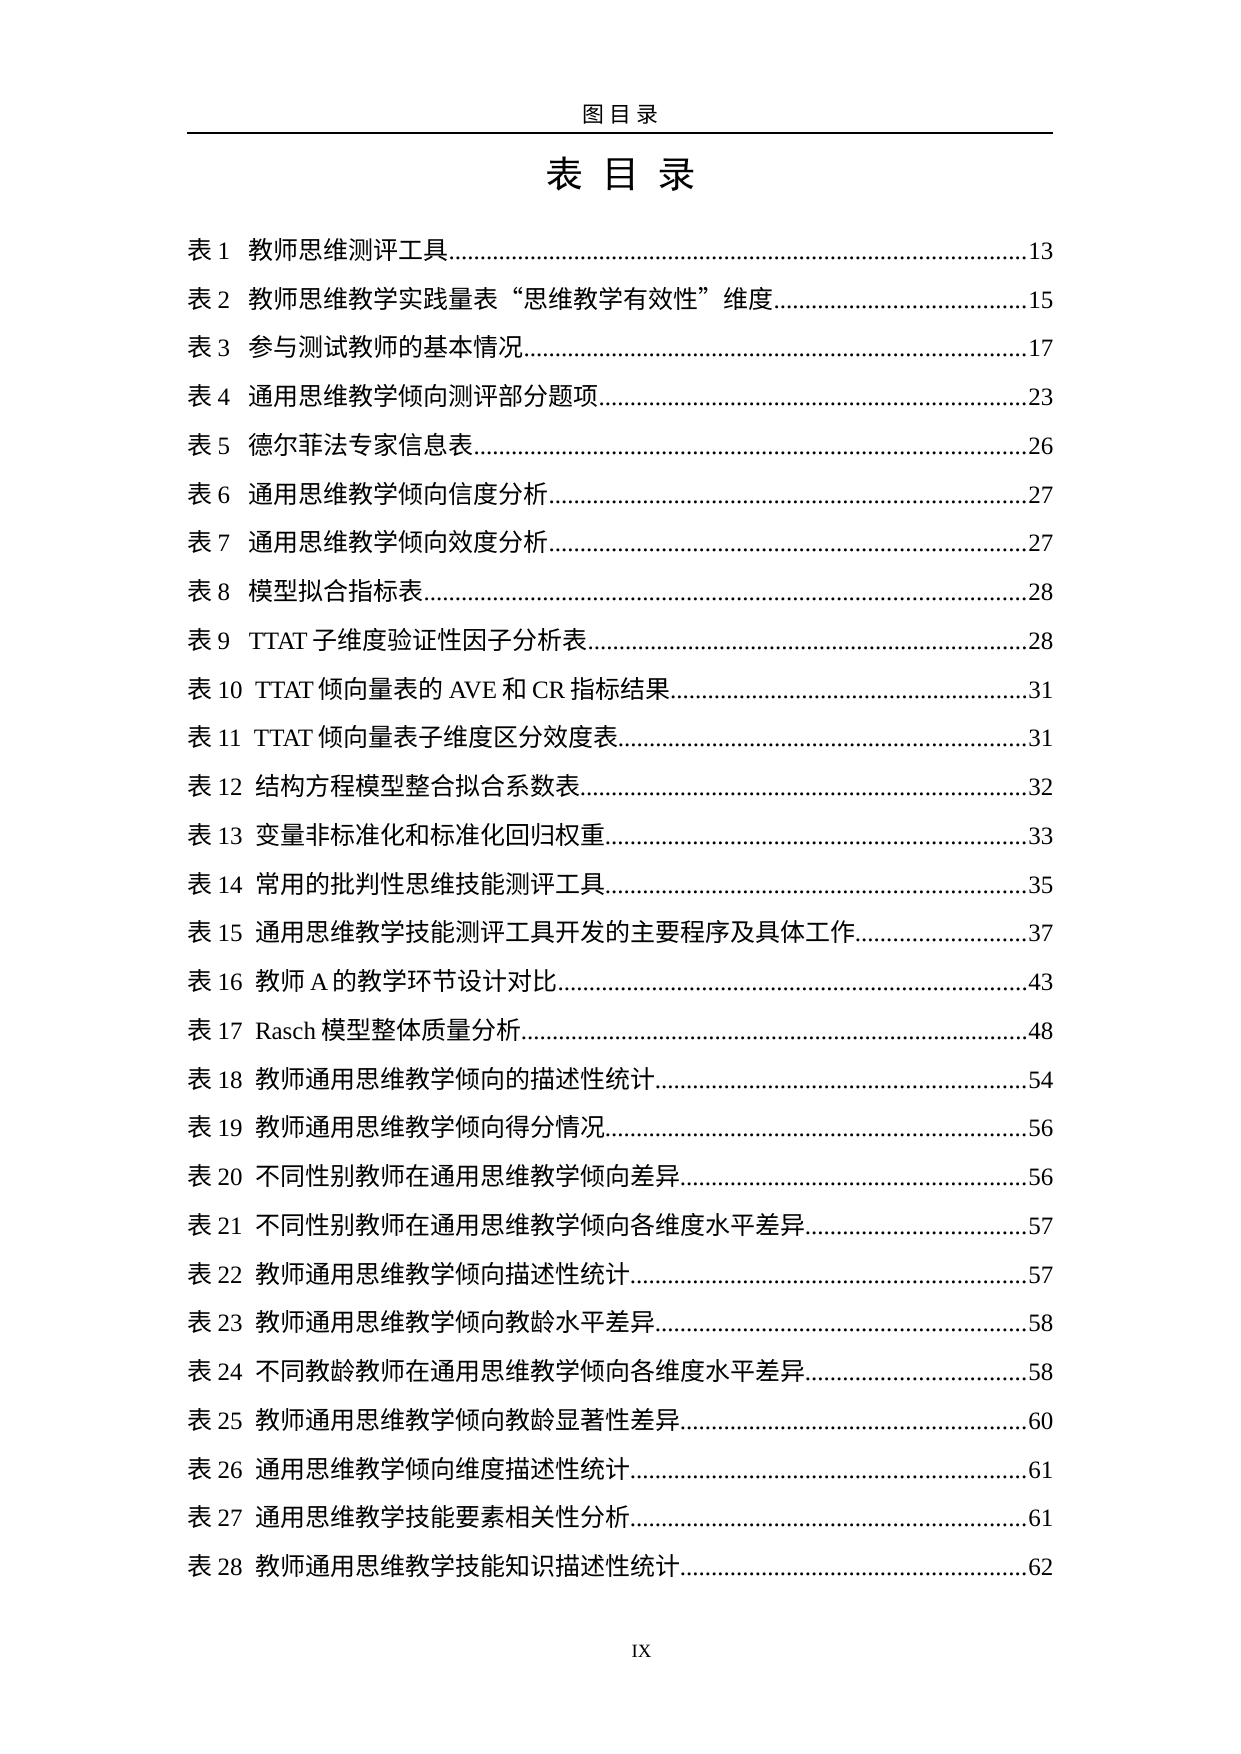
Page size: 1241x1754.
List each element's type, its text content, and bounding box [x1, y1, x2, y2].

text 表2 教师思维教学实践量表“思维教学有效性”维度 15 [187, 279, 1053, 315]
text 表1 教师思维测评工具 13 [187, 230, 1053, 267]
text 表21 不同性别教师在通用思维教学倾向各维度水平差异 57 [187, 1205, 1053, 1242]
text 表14 常用的批判性思维技能测评工具 35 [187, 864, 1053, 900]
text 表11 TTAT倾向量表子维度区分效度表 31 [187, 718, 1053, 754]
text 表 目 录 [187, 150, 1053, 193]
text 表25 教师通用思维教学倾向教龄显著性差异 60 [187, 1400, 1053, 1437]
text 表19 教师通用思维教学倾向得分情况 56 [187, 1108, 1053, 1144]
text 表8 模型拟合指标表 28 [187, 572, 1053, 608]
text 表20 不同性别教师在通用思维教学倾向差异 56 [187, 1157, 1053, 1193]
text 表5 德尔菲法专家信息表 26 [187, 425, 1053, 462]
text 表26 通用思维教学倾向维度描述性统计 61 [187, 1449, 1053, 1485]
text 表7 通用思维教学倾向效度分析 27 [187, 523, 1053, 559]
text 表17 Rasch模型整体质量分析 48 [187, 1010, 1053, 1047]
text 表3 参与测试教师的基本情况 17 [187, 328, 1053, 364]
text 表10 TTAT倾向量表的AVE和CR指标结果 31 [187, 669, 1053, 705]
text 表13 变量非标准化和标准化回归权重 33 [187, 815, 1053, 852]
text 表22 教师通用思维教学倾向描述性统计 57 [187, 1254, 1053, 1290]
text 表6 通用思维教学倾向信度分析 27 [187, 474, 1053, 510]
text 表23 教师通用思维教学倾向教龄水平差异 58 [187, 1303, 1053, 1339]
text 表4 通用思维教学倾向测评部分题项 23 [187, 377, 1053, 413]
text 表9 TTAT子维度验证性因子分析表 28 [187, 620, 1053, 657]
text 表27 通用思维教学技能要素相关性分析 61 [187, 1498, 1053, 1534]
text 表15 通用思维教学技能测评工具开发的主要程序及具体工作 37 [187, 913, 1053, 949]
text 表24 不同教龄教师在通用思维教学倾向各维度水平差异 58 [187, 1352, 1053, 1388]
text 表28 教师通用思维教学技能知识描述性统计 62 [187, 1547, 1053, 1583]
text 表12 结构方程模型整合拟合系数表 32 [187, 767, 1053, 803]
text 表16 教师A的教学环节设计对比 43 [187, 962, 1053, 998]
text 表18 教师通用思维教学倾向的描述性统计 54 [187, 1059, 1053, 1095]
